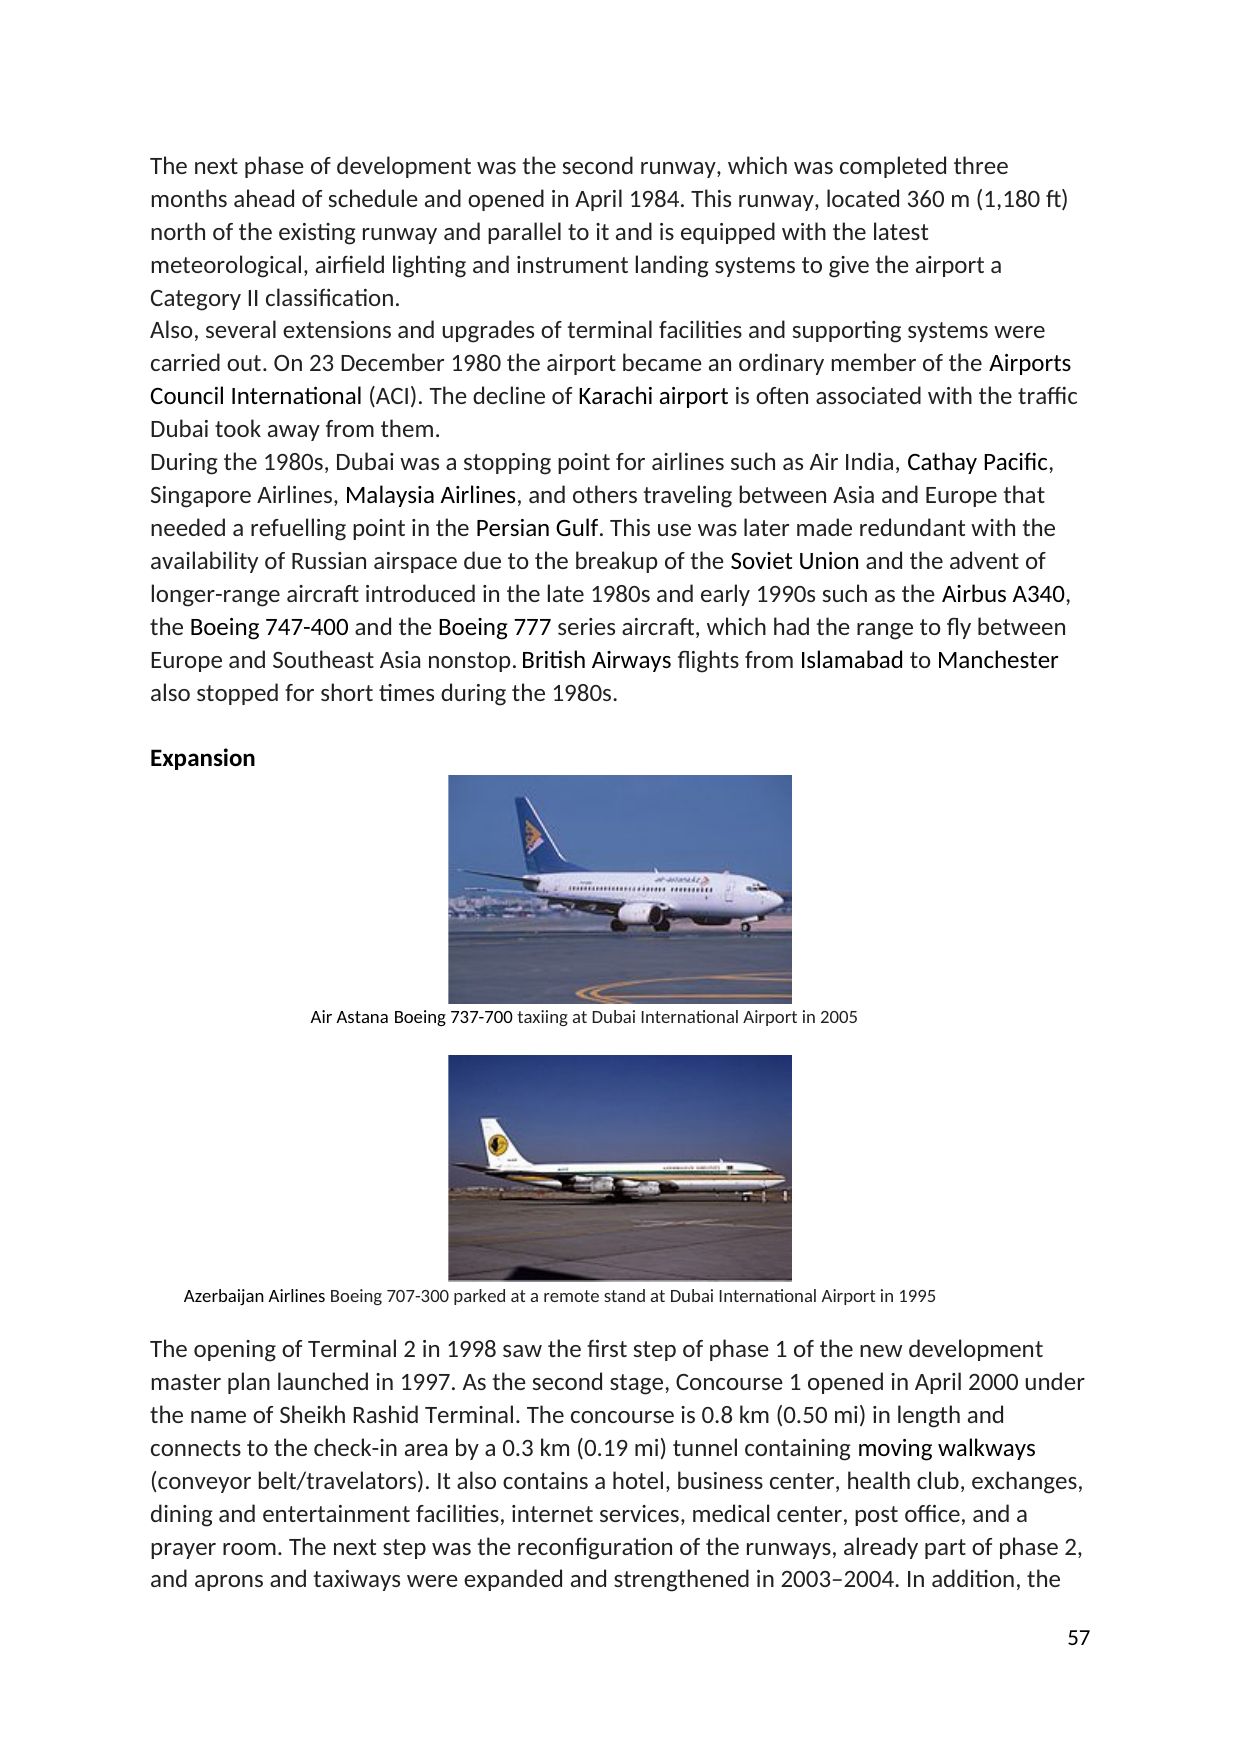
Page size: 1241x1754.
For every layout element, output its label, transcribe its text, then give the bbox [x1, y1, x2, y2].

text Azerbaijan Airlines Boeing 707-300 parked at a remote stand at Dubai International Airport in 1995 [150, 1284, 1090, 1307]
text During the 1980s, Dubai was a stopping point for airlines such as Air India, Cathay Pacific, Singapore Airlines, Malaysia Airlines, and others traveling between Asia and Europe that needed a refuelling point in the Persian Gulf. This use was later made redundant with the availability of Russian airspace due to the breakup of the Soviet Union and the advent of longer-range aircraft introduced in the late 1980s and early 1990s such as the Airbus A340, the Boeing 747-400 and the Boeing 777 series aircraft, which had the range to fly between Europe and Southeast Asia nonstop. British Airways flights from Islamabad to Manchester also stopped for short times during the 1980s. [150, 446, 1090, 707]
picture [448, 775, 792, 1004]
picture [448, 1055, 792, 1282]
text Also, several extensions and upgrades of terminal facilities and supporting systems were carried out. On 23 December 1980 the airport became an ordinary member of the Airports Council International (ACI). The decline of Karachi airport is often associated with the traffic Dubai took away from them. [150, 314, 1090, 444]
subtitle Expansion [150, 742, 1090, 773]
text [150, 1333, 1090, 1594]
text Air Astana Boeing 737-700 taxiing at Dubai International Airport in 2005 [150, 1006, 1090, 1029]
text The next phase of development was the second runway, which was completed three months ahead of schedule and opened in April 1984. This runway, located 360 m (1,180 ft) north of the existing runway and parallel to it and is equipped with the latest meteorological, airfield lighting and instrument landing systems to give the airport a Category II classification. [150, 150, 1090, 312]
